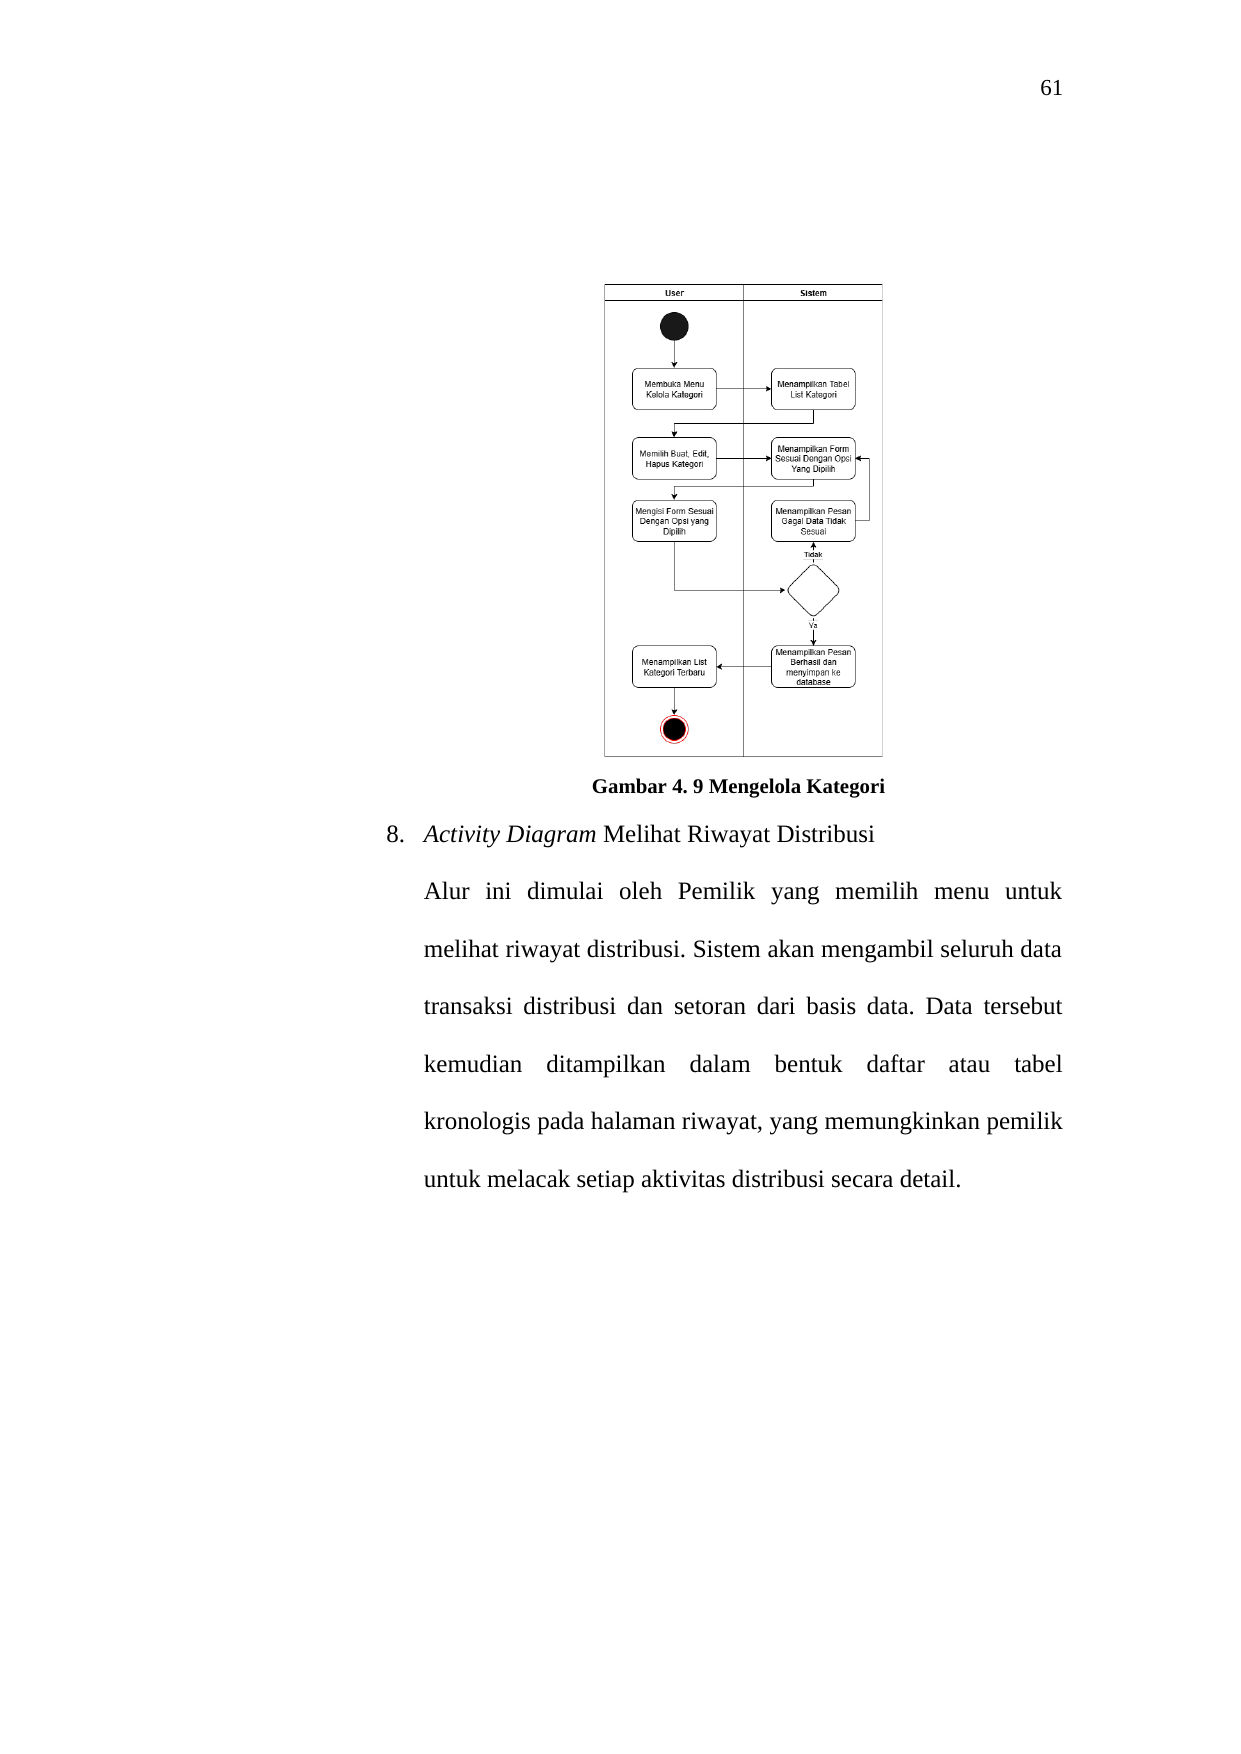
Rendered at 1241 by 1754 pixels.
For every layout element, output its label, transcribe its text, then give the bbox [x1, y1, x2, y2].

text Gambar 4. 9 Mengelola Kategori [413, 774, 1063, 798]
list Alur ini dimulai oleh Pemilik yang memilih menu untuk melihat riwayat distribusi. Sistem akan mengambil seluruh data transaksi distribusi dan setoran dari basis data. Data tersebut kemudian ditampilkan dalam bentuk daftar atau tabel kronologis pada halaman riwayat, yang memungkinkan pemilik untuk melacak setiap aktivitas distribusi secara detail. [424, 876, 1063, 1192]
list Activity Diagram Melihat Riwayat Distribusi [386, 819, 1063, 847]
picture [604, 284, 883, 757]
